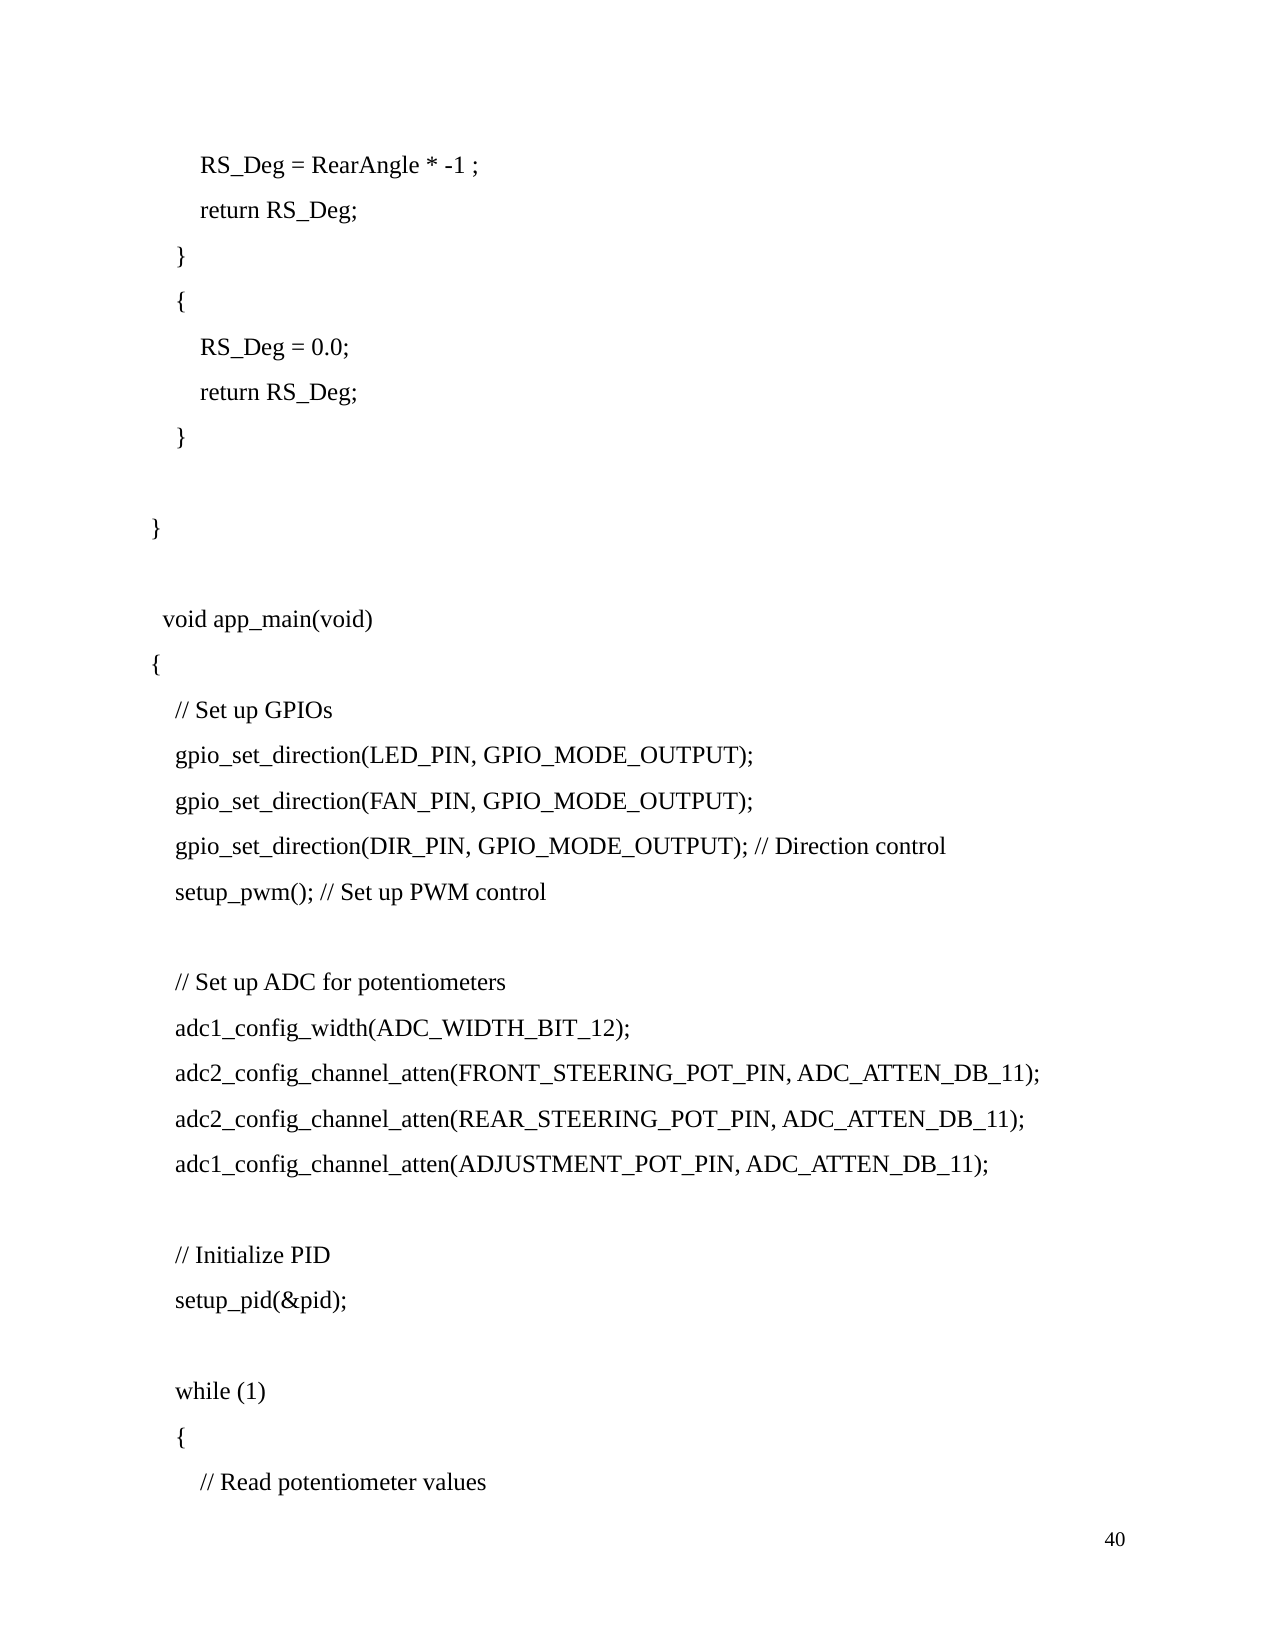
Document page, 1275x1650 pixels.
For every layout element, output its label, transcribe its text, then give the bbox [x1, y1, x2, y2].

text // Set up ADC for potentiometers [150, 967, 1125, 996]
text while (1) [150, 1376, 1125, 1405]
text gpio_set_direction(FAN_PIN, GPIO_MODE_OUTPUT); [150, 786, 1125, 814]
text return RS_Deg; [150, 195, 1125, 224]
text gpio_set_direction(DIR_PIN, GPIO_MODE_OUTPUT); // Direction control [150, 831, 1125, 860]
text } [150, 513, 1125, 542]
text RS_Deg = 0.0; [150, 332, 1125, 360]
text setup_pid(&pid); [150, 1285, 1125, 1314]
text { [150, 1422, 1125, 1450]
text // Initialize PID [150, 1240, 1125, 1269]
text adc1_config_width(ADC_WIDTH_BIT_12); [150, 1013, 1125, 1042]
text RS_Deg = RearAngle * -1 ; [150, 150, 1125, 179]
text adc2_config_channel_atten(REAR_STEERING_POT_PIN, ADC_ATTEN_DB_11); [150, 1104, 1125, 1132]
text // Read potentiometer values [150, 1467, 1125, 1496]
text return RS_Deg; [150, 377, 1125, 406]
text // Set up GPIOs [150, 695, 1125, 724]
text } [150, 422, 1125, 451]
text void app_main(void) [150, 604, 1125, 633]
text setup_pwm(); // Set up PWM control [150, 877, 1125, 905]
text { [150, 286, 1125, 315]
text { [150, 649, 1125, 678]
text adc2_config_channel_atten(FRONT_STEERING_POT_PIN, ADC_ATTEN_DB_11); [150, 1058, 1125, 1087]
text gpio_set_direction(LED_PIN, GPIO_MODE_OUTPUT); [150, 740, 1125, 769]
text adc1_config_channel_atten(ADJUSTMENT_POT_PIN, ADC_ATTEN_DB_11); [150, 1149, 1125, 1178]
text } [150, 241, 1125, 269]
